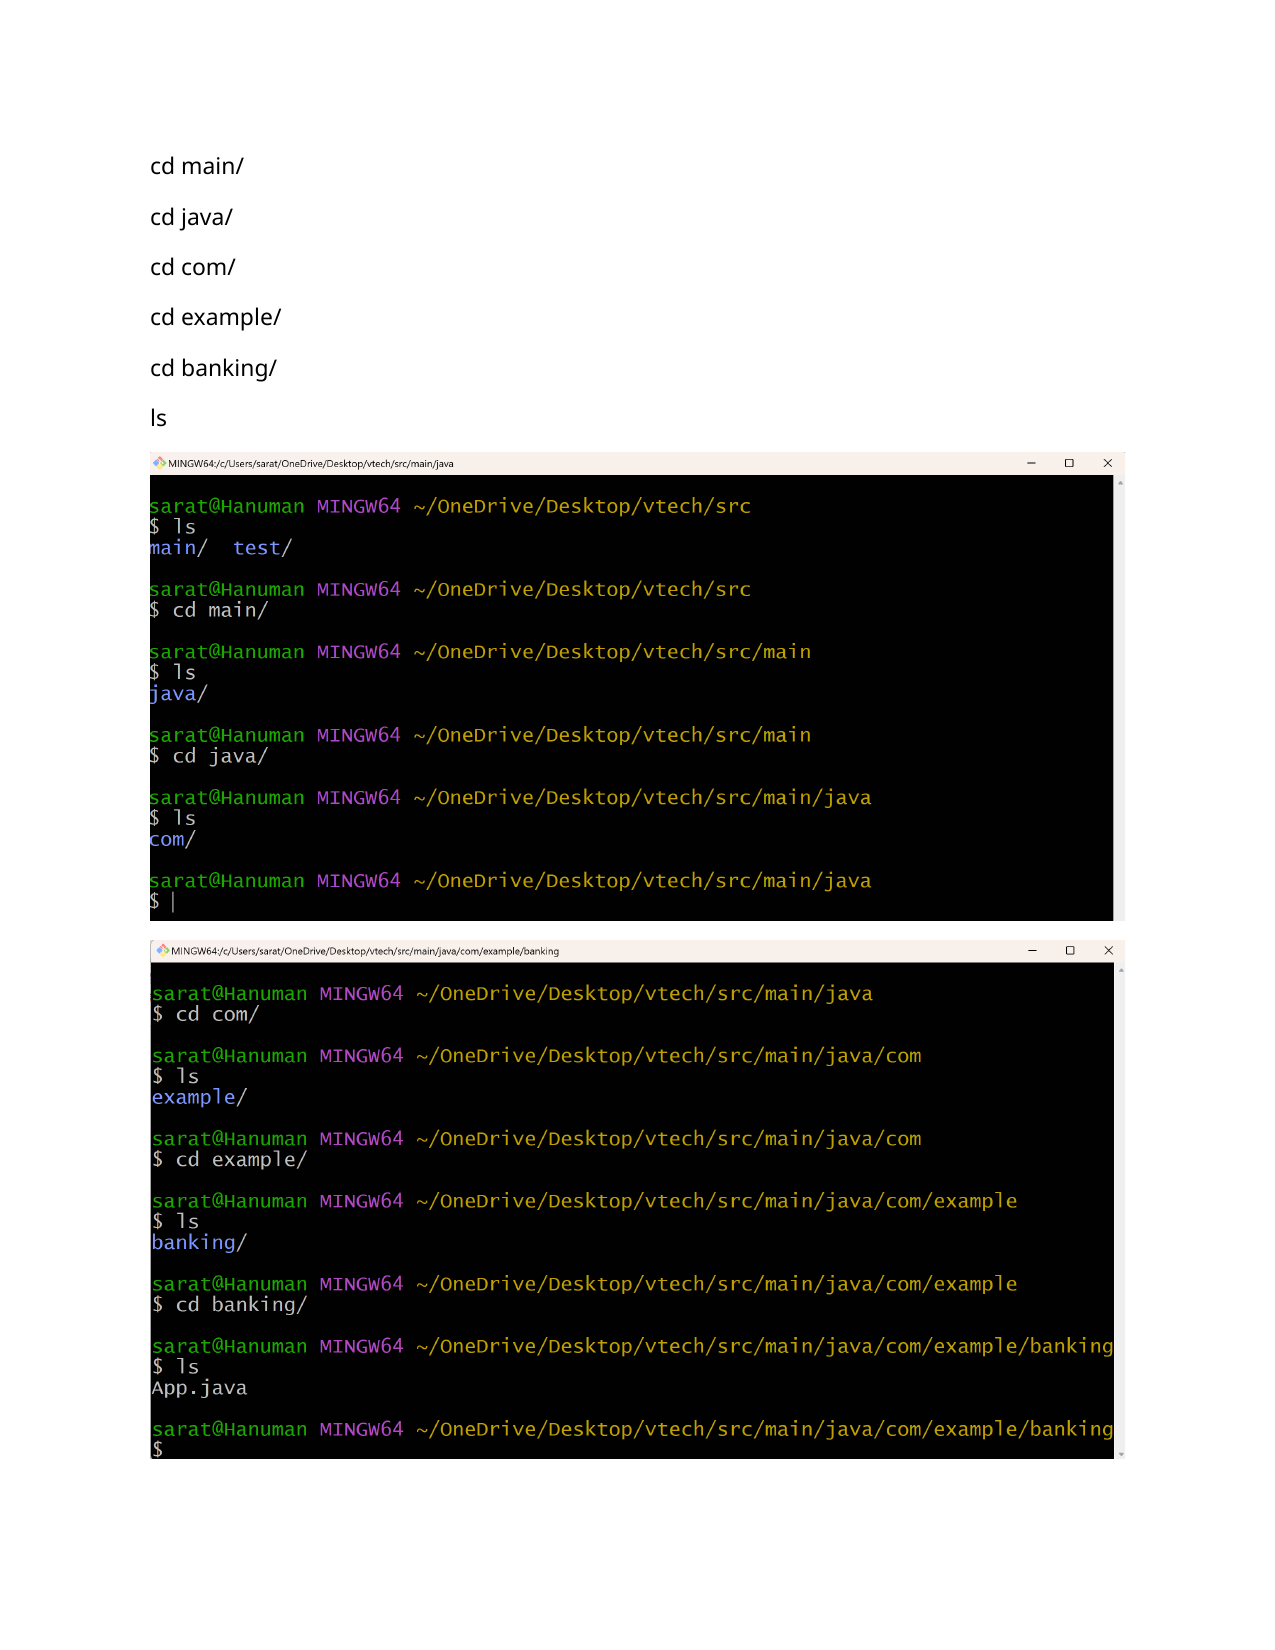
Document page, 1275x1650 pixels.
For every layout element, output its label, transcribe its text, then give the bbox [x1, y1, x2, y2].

picture [150, 452, 1125, 921]
text cd example/ [150, 301, 1125, 332]
text cd java/ [150, 200, 1125, 232]
text cd banking/ [150, 352, 1125, 383]
text cd com/ [150, 251, 1125, 282]
text cd main/ [150, 150, 1125, 181]
text ls [150, 402, 1125, 433]
picture [150, 940, 1125, 1459]
